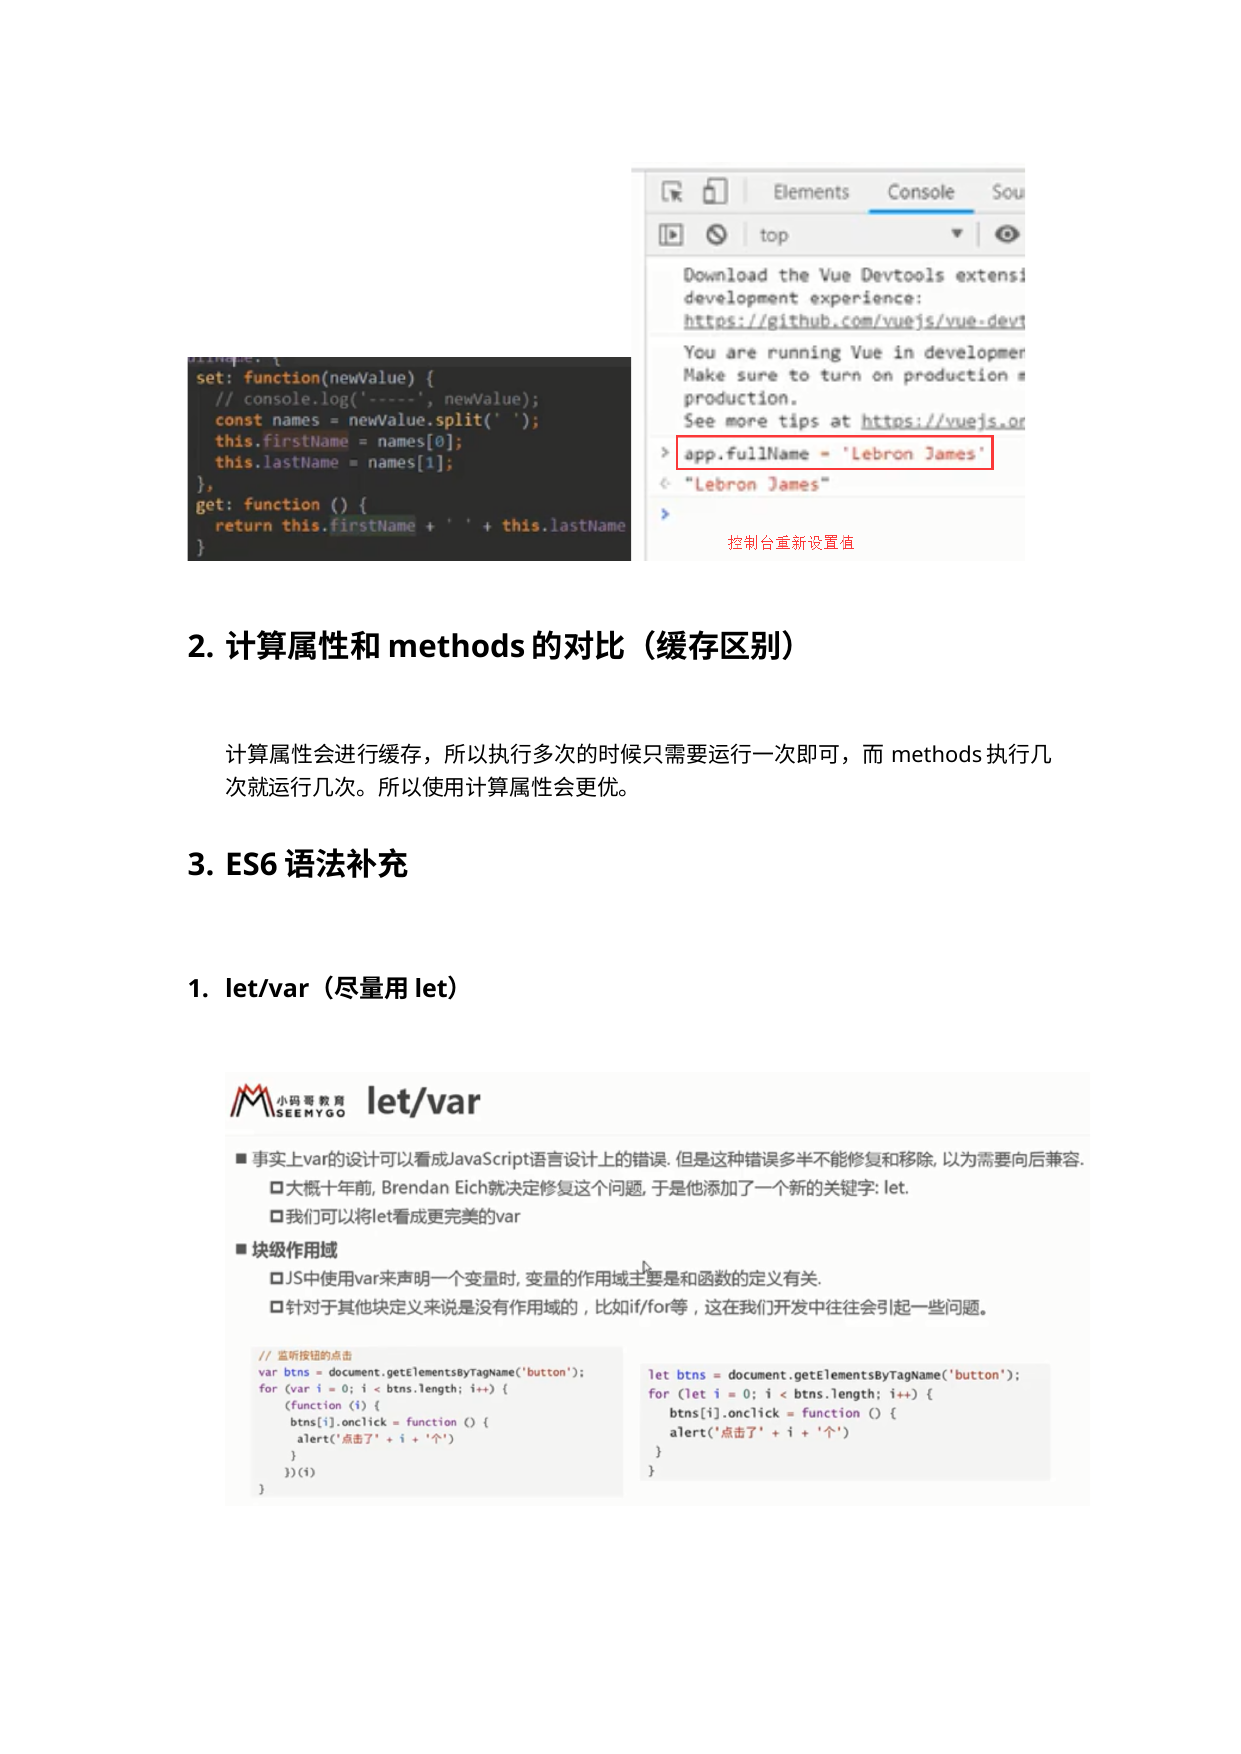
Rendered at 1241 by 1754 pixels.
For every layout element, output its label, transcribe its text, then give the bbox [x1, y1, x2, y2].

list 计算属性会进行缓存，所以执行多次的时候只需要运行一次即可，而methods执行几次就运行几次。所以使用计算属性会更优。 [225, 737, 1053, 802]
subtitle let/var（尽量用let） [187, 954, 1053, 1019]
subtitle 计算属性和methods的对比（缓存区别） [187, 612, 1053, 677]
picture [187, 162, 1026, 561]
subtitle ES6语法补充 [187, 829, 1053, 894]
picture [225, 1072, 1091, 1506]
